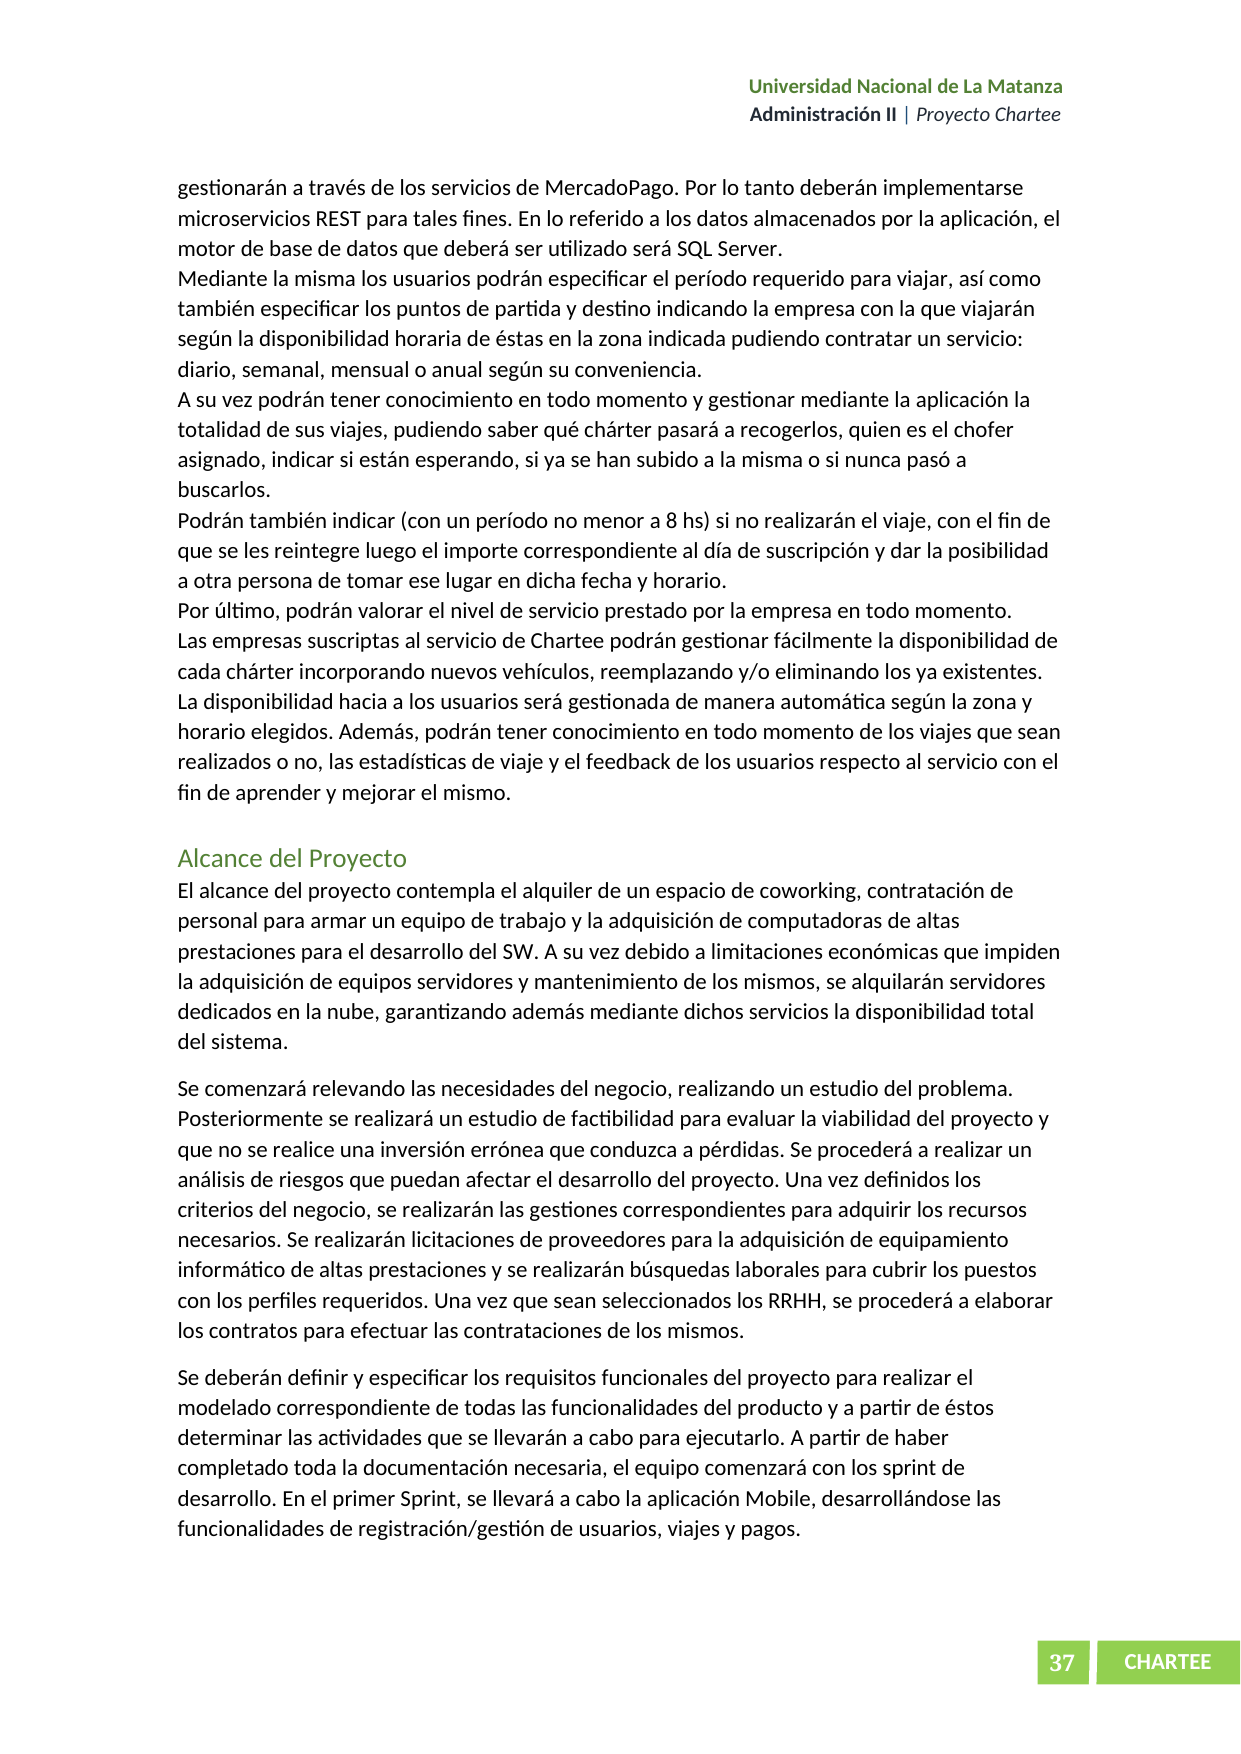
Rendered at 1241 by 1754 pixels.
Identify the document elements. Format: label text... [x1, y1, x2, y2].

text Podrán también indicar (con un período no menor a 8 hs) si no realizarán el viaje, con el fin de que se les reintegre luego el importe correspondiente al día de suscripción y dar la posibilidad a otra persona de tomar ese lugar en dicha fecha y horario. [177, 506, 1063, 594]
text Mediante la misma los usuarios podrán especificar el período requerido para viajar, así como también especificar los puntos de partida y destino indicando la empresa con la que viajarán según la disponibilidad horaria de éstas en la zona indicada pudiendo contratar un servicio: diario, semanal, mensual o anual según su conveniencia. [177, 264, 1063, 383]
text A su vez podrán tener conocimiento en todo momento y gestionar mediante la aplicación la totalidad de sus viajes, pudiendo saber qué chárter pasará a recogerlos, quien es el chofer asignado, indicar si están esperando, si ya se han subido a la misma o si nunca pasó a buscarlos. [177, 385, 1063, 503]
text Se deberán definir y especificar los requisitos funcionales del proyecto para realizar el modelado correspondiente de todas las funcionalidades del producto y a partir de éstos determinar las actividades que se llevarán a cabo para ejecutarlo. A partir de haber completado toda la documentación necesaria, el equipo comenzará con los sprint de desarrollo. En el primer Sprint, se llevará a cabo la aplicación Mobile, desarrollándose las funcionalidades de registración/gestión de usuarios, viajes y pagos. [177, 1363, 1063, 1542]
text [177, 173, 1063, 262]
subtitle Alcance del Proyecto [177, 841, 1063, 874]
text El alcance del proyecto contempla el alquiler de un espacio de coworking, contratación de personal para armar un equipo de trabajo y la adquisición de computadoras de altas prestaciones para el desarrollo del SW. A su vez debido a limitaciones económicas que impiden la adquisición de equipos servidores y mantenimiento de los mismos, se alquilarán servidores dedicados en la nube, garantizando además mediante dichos servicios la disponibilidad total del sistema. [177, 876, 1063, 1055]
text Las empresas suscriptas al servicio de Chartee podrán gestionar fácilmente la disponibilidad de cada chárter incorporando nuevos vehículos, reemplazando y/o eliminando los ya existentes. La disponibilidad hacia a los usuarios será gestionada de manera automática según la zona y horario elegidos. Además, podrán tener conocimiento en todo momento de los viajes que sean realizados o no, las estadísticas de viaje y el feedback de los usuarios respecto al servicio con el fin de aprender y mejorar el mismo. [177, 627, 1063, 806]
text Por último, podrán valorar el nivel de servicio prestado por la empresa en todo momento. [177, 596, 1063, 624]
text Se comenzará relevando las necesidades del negocio, realizando un estudio del problema. Posteriormente se realizará un estudio de factibilidad para evaluar la viabilidad del proyecto y que no se realice una inversión errónea que conduzca a pérdidas. Se procederá a realizar un análisis de riesgos que puedan afectar el desarrollo del proyecto. Una vez definidos los criterios del negocio, se realizarán las gestiones correspondientes para adquirir los recursos necesarios. Se realizarán licitaciones de proveedores para la adquisición de equipamiento informático de altas prestaciones y se realizarán búsquedas laborales para cubrir los puestos con los perfiles requeridos. Una vez que sean seleccionados los RRHH, se procederá a elaborar los contratos para efectuar las contrataciones de los mismos. [177, 1074, 1063, 1344]
